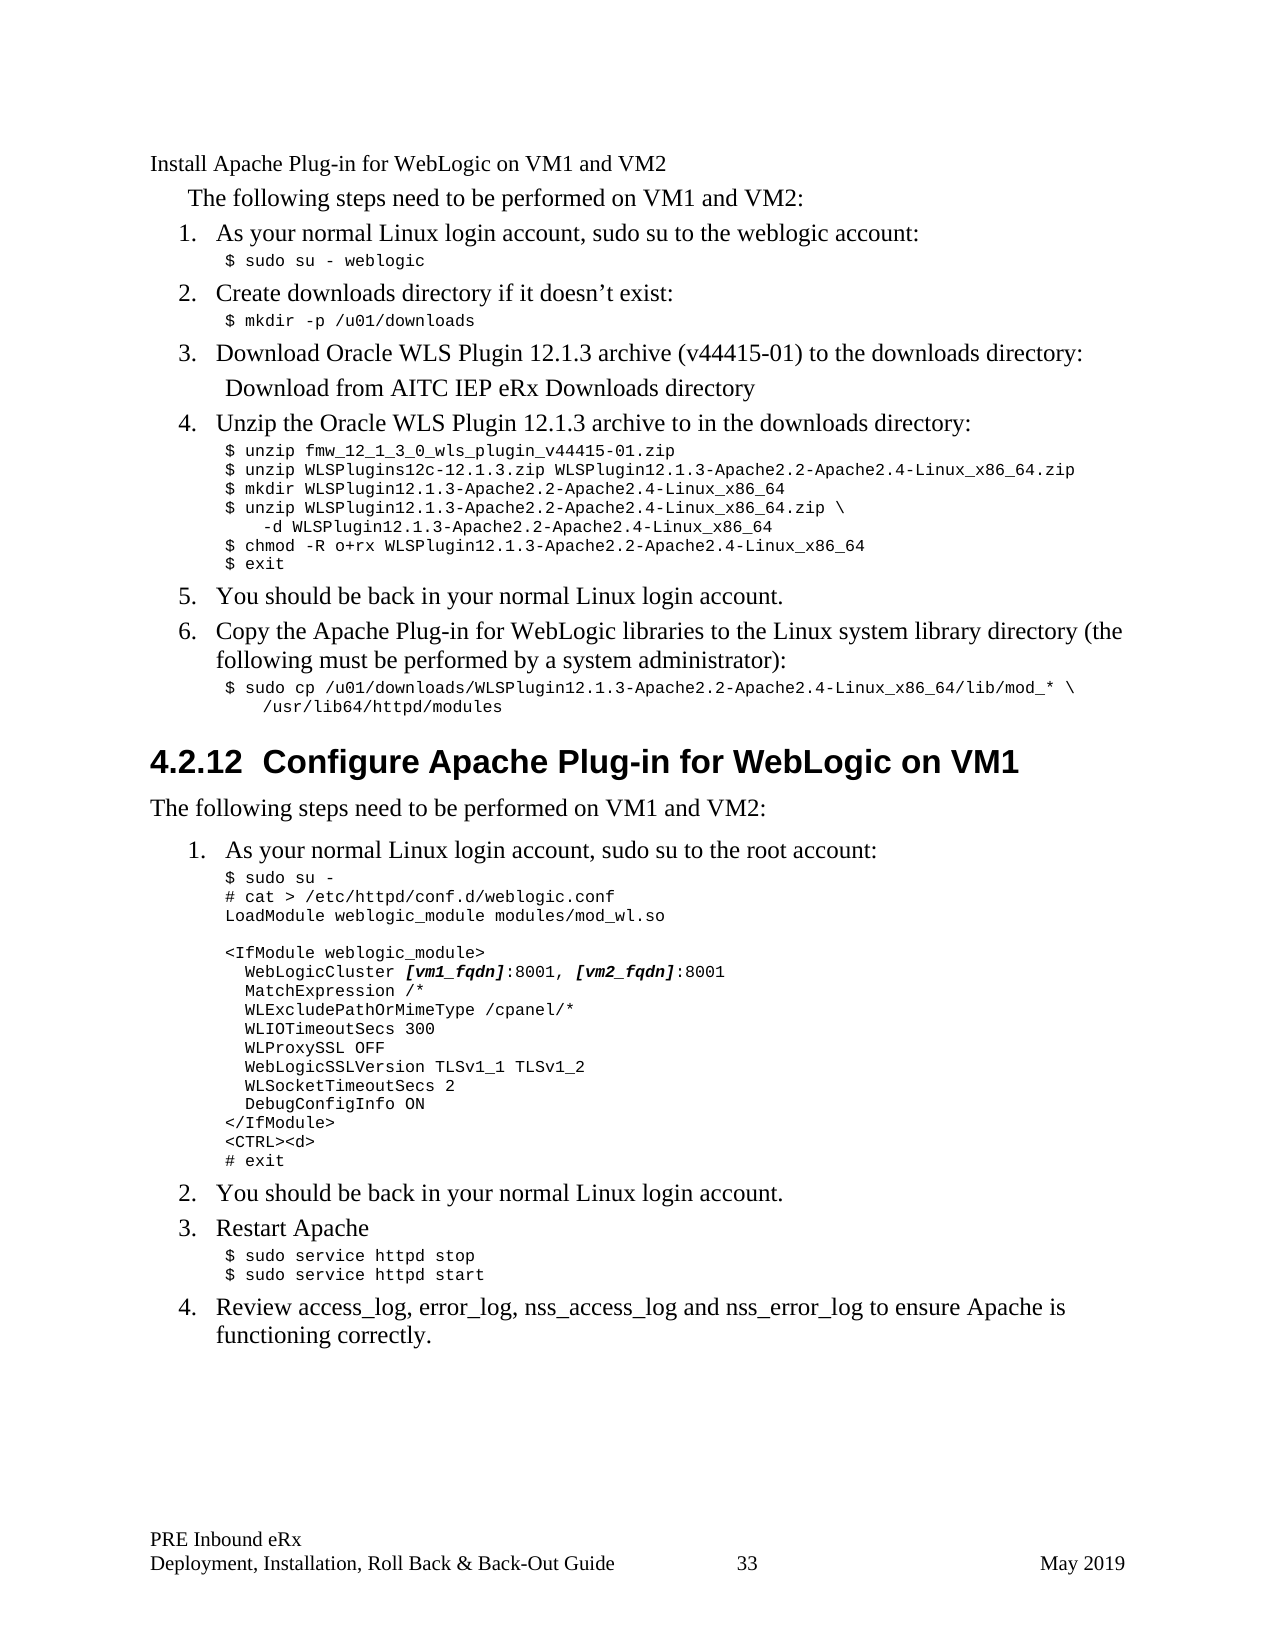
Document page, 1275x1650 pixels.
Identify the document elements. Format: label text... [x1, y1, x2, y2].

list /usr/lib64/httpd/modules [225, 699, 1125, 717]
text Install Apache Plug-in for WebLogic on VM1 and VM2 [150, 150, 1125, 176]
text Review access_log, error_log, nss_access_log and nss_error_log to ensure Apache is functioning correctly. [178, 1292, 1125, 1349]
list <IfModule weblogic_module> [225, 945, 1125, 964]
text The following steps need to be performed on VM1 and VM2: [150, 793, 1125, 822]
text Unzip the Oracle WLS Plugin 12.1.3 archive to in the downloads directory: [178, 408, 1125, 437]
text You should be back in your normal Linux login account. [178, 581, 1125, 610]
list As your normal Linux login account, sudo su to the weblogic account: [178, 218, 1125, 246]
list Download from AITC IEP eRx Downloads directory [225, 373, 1125, 402]
list # exit [225, 1152, 1125, 1171]
list MatchExpression /* [225, 983, 1125, 1002]
list The following steps need to be performed on VM1 and VM2: [187, 183, 1125, 211]
list WLIOTimeoutSecs 300 [225, 1021, 1125, 1039]
list $ sudo su - weblogic [225, 253, 1125, 271]
text Create downloads directory if it doesn’t exist: [178, 278, 1125, 306]
list LoadModule weblogic_module modules/mod_wl.so [225, 907, 1125, 926]
list $ mkdir WLSPlugin12.1.3-Apache2.2-Apache2.4-Linux_x86_64 [225, 481, 1125, 499]
list WebLogicCluster [vm1_fqdn]:8001, [vm2_fqdn]:8001 [225, 964, 1125, 983]
list $ unzip WLSPlugin12.1.3-Apache2.2-Apache2.4-Linux_x86_64.zip \ -d WLSPlugin12.1.3-Apache2.2-Apache2.4-Linux_x86_64 [225, 499, 1125, 537]
text Download Oracle WLS Plugin 12.1.3 archive (v44415-01) to the downloads directory: [178, 338, 1125, 367]
list $ unzip WLSPlugins12c-12.1.3.zip WLSPlugin12.1.3-Apache2.2-Apache2.4-Linux_x86_64.zip [225, 462, 1125, 481]
text Restart Apache [178, 1213, 1125, 1241]
list $ sudo service httpd stop [225, 1248, 1125, 1266]
list WLExcludePathOrMimeType /cpanel/* [225, 1002, 1125, 1021]
list <CTRL><d> [225, 1134, 1125, 1152]
list $ unzip fmw_12_1_3_0_wls_plugin_v44415-01.zip [225, 443, 1125, 462]
list $ sudo su - [225, 870, 1125, 888]
list DebugConfigInfo ON [225, 1096, 1125, 1115]
list # cat > /etc/httpd/conf.d/weblogic.conf [225, 888, 1125, 907]
list $ sudo cp /u01/downloads/WLSPlugin12.1.3-Apache2.2-Apache2.4-Linux_x86_64/lib/mod_* \ [225, 680, 1125, 699]
list WebLogicSSLVersion TLSv1_1 TLSv1_2 [225, 1058, 1125, 1077]
text You should be back in your normal Linux login account. [178, 1178, 1125, 1206]
list $ mkdir -p /u01/downloads [225, 313, 1125, 332]
list $ sudo service httpd start [225, 1266, 1125, 1285]
list $ chmod -R o+rx WLSPlugin12.1.3-Apache2.2-Apache2.4-Linux_x86_64 [225, 537, 1125, 556]
list WLProxySSL OFF [225, 1039, 1125, 1058]
subtitle Configure Apache Plug-in for WebLogic on VM1 [150, 742, 1125, 781]
list </IfModule> [225, 1115, 1125, 1134]
text Copy the Apache Plug-in for WebLogic libraries to the Linux system library directory (the following must be performed by a system administrator): [178, 616, 1125, 673]
list $ exit [225, 556, 1125, 575]
list As your normal Linux login account, sudo su to the root account: [187, 835, 1125, 863]
list WLSocketTimeoutSecs 2 [225, 1077, 1125, 1096]
